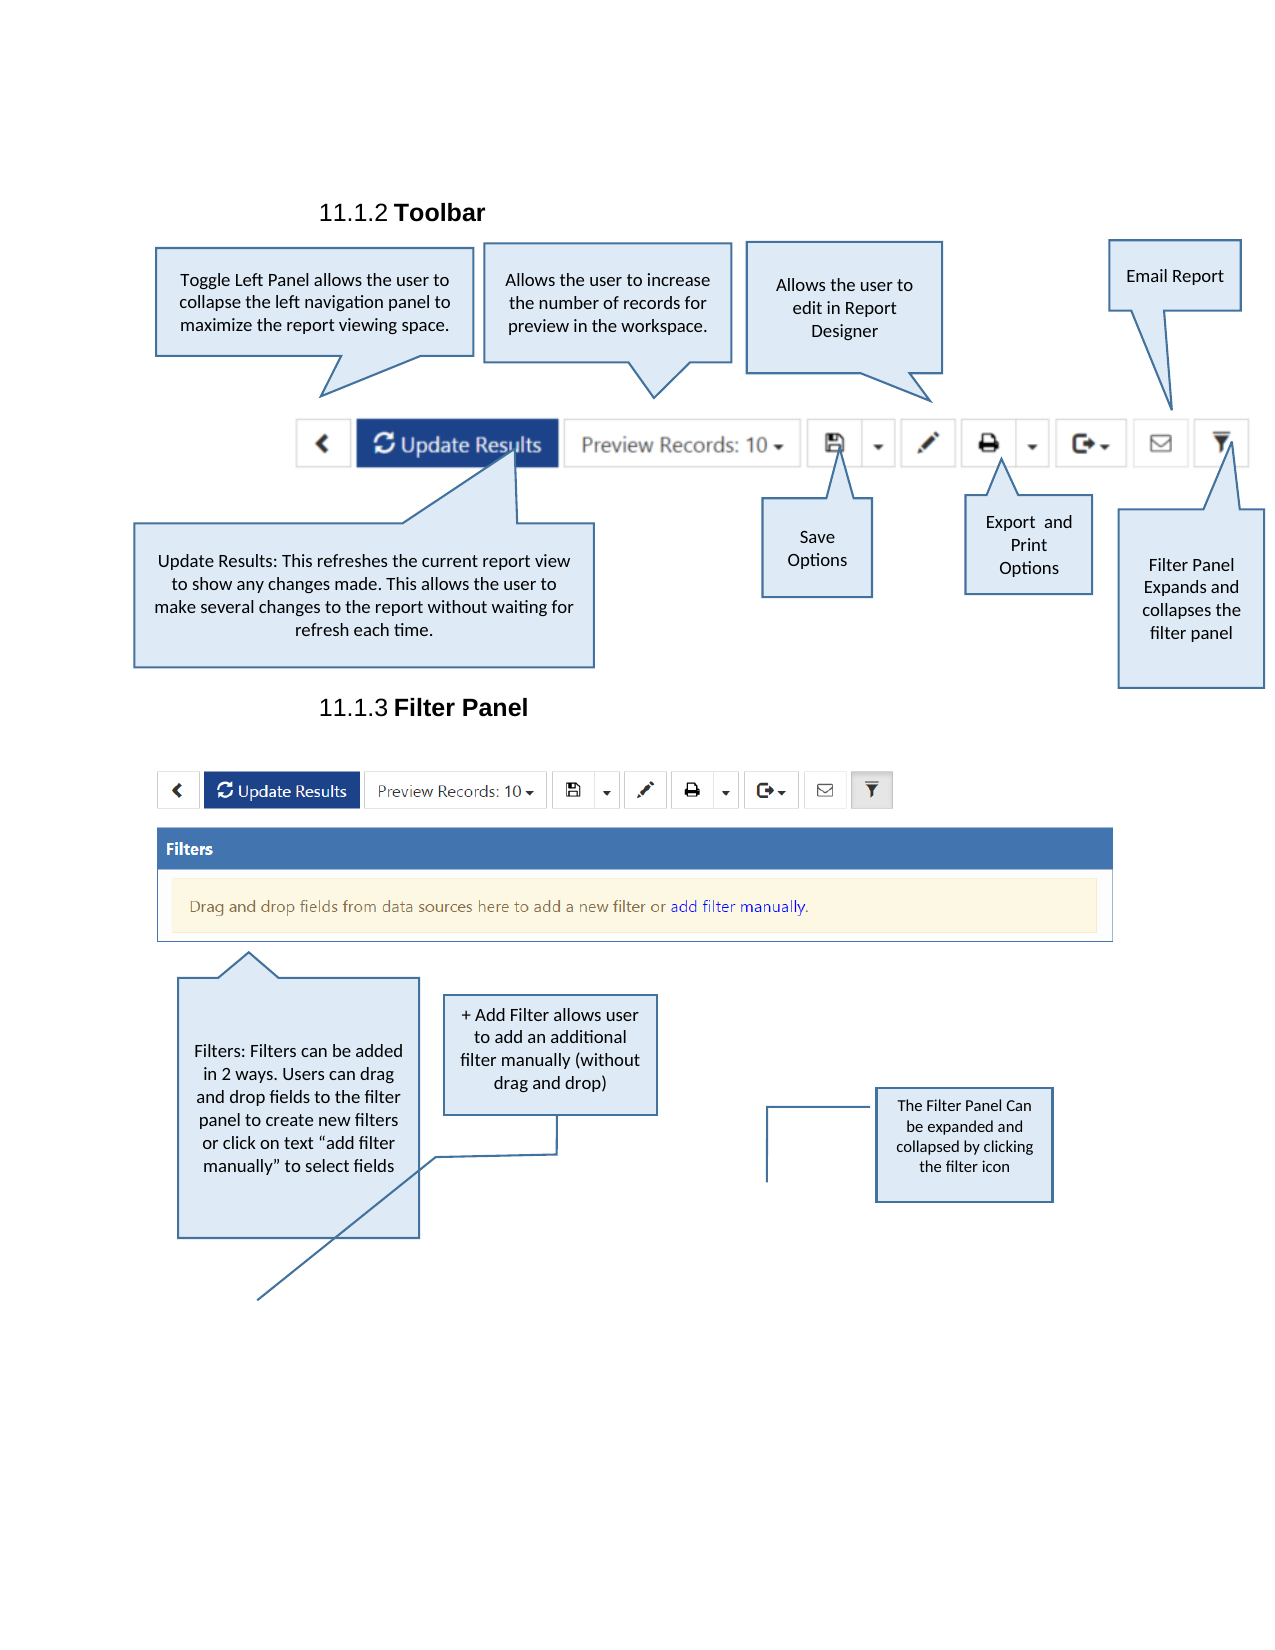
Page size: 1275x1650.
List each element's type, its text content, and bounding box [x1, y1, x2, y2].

picture [285, 401, 1260, 485]
subtitle Toolbar [319, 198, 1125, 227]
subtitle Filter Panel [319, 693, 1125, 722]
picture [150, 758, 1125, 957]
